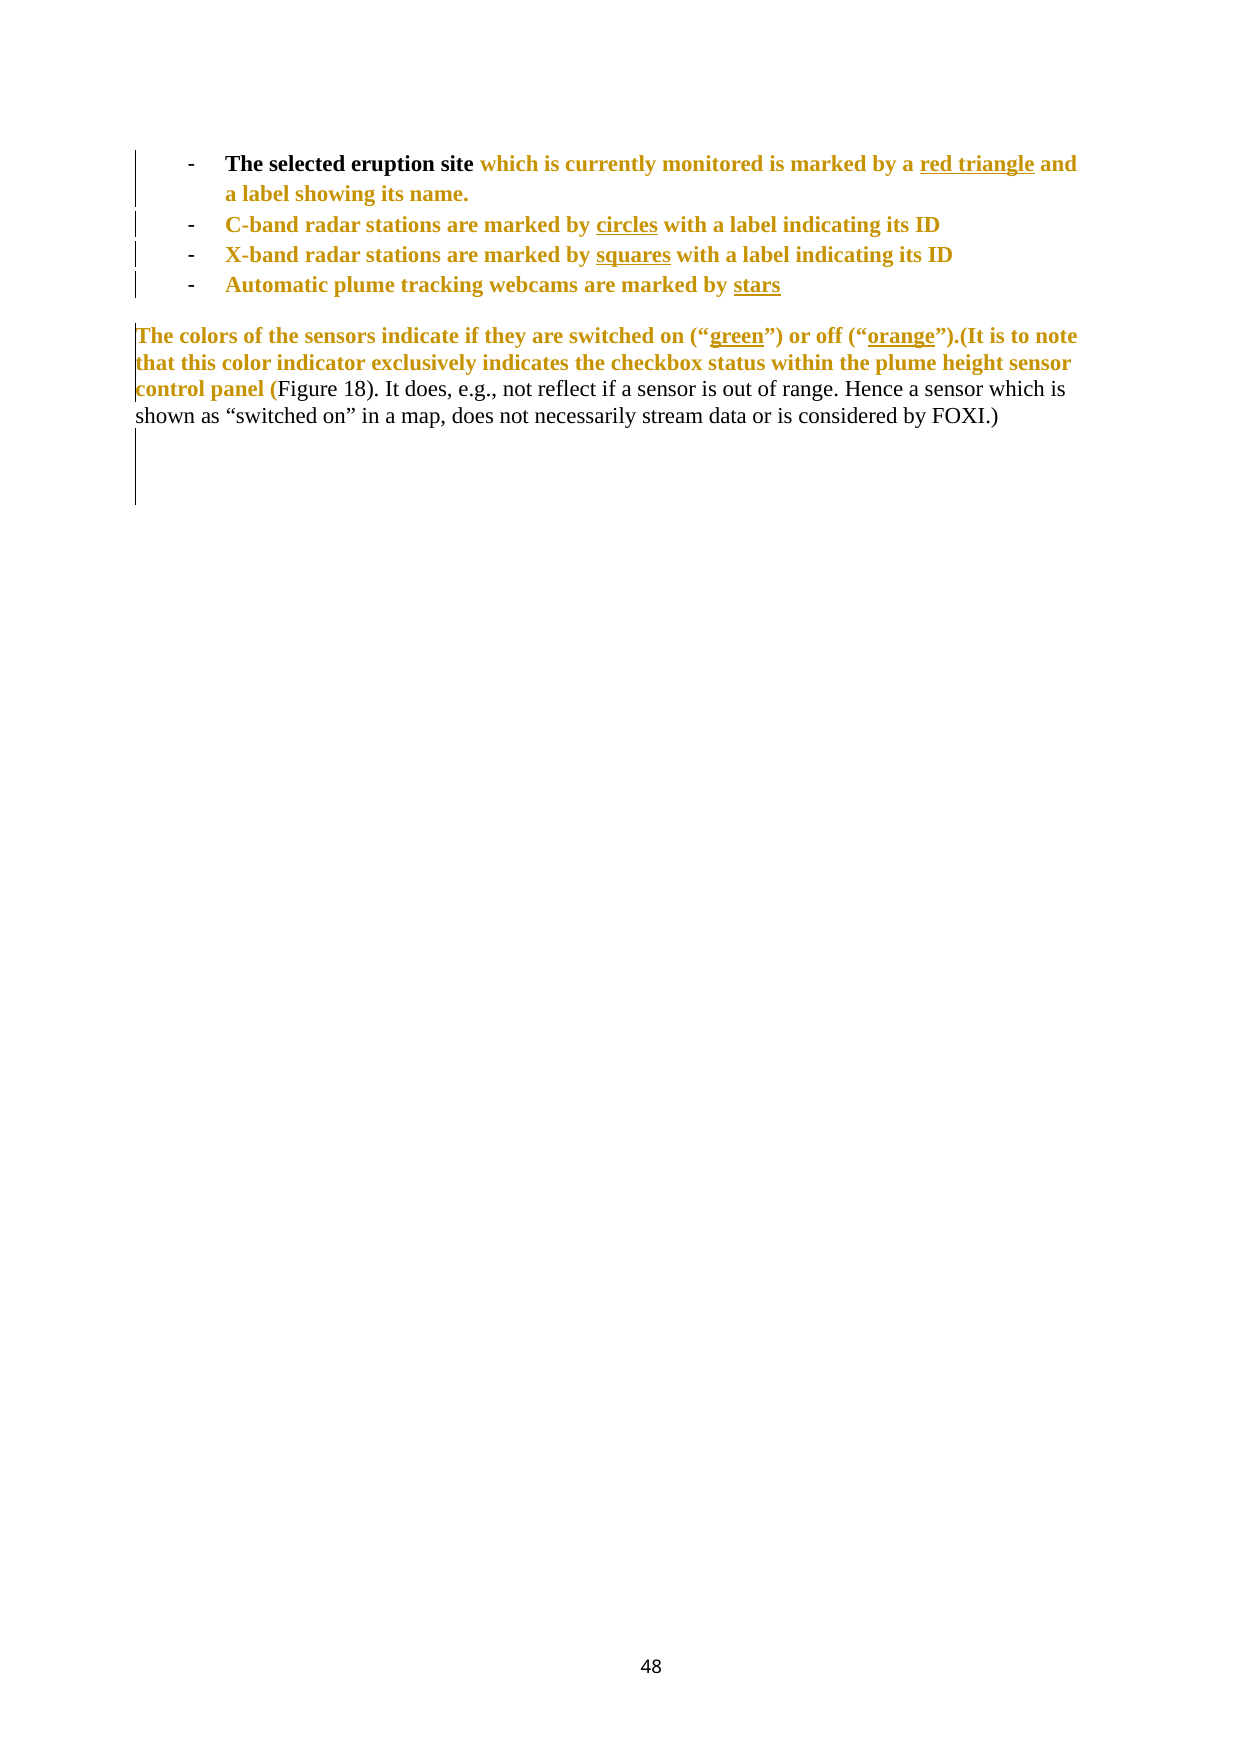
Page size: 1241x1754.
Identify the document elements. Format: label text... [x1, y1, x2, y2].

text The colors of the sensors indicate if they are switched on (“green”) or off (“orange”).(It is to note that this color indicator exclusively indicates the checkbox status within the plume height sensor control panel (Figure 18). It does, e.g., not reflect if a sensor is out of range. Hence a sensor which is shown as “switched on” in a map, does not necessarily stream data or is considered by FOXI.) [135, 323, 1090, 428]
list C-band radar stations are marked by circles with a label indicating its ID [187, 211, 1090, 237]
list Automatic plume tracking webcams are marked by stars [187, 271, 1090, 298]
list X-band radar stations are marked by squares with a label indicating its ID [187, 241, 1090, 267]
list The selected eruption site which is currently monitored is marked by a red triangle and a label showing its name. [187, 150, 1090, 207]
